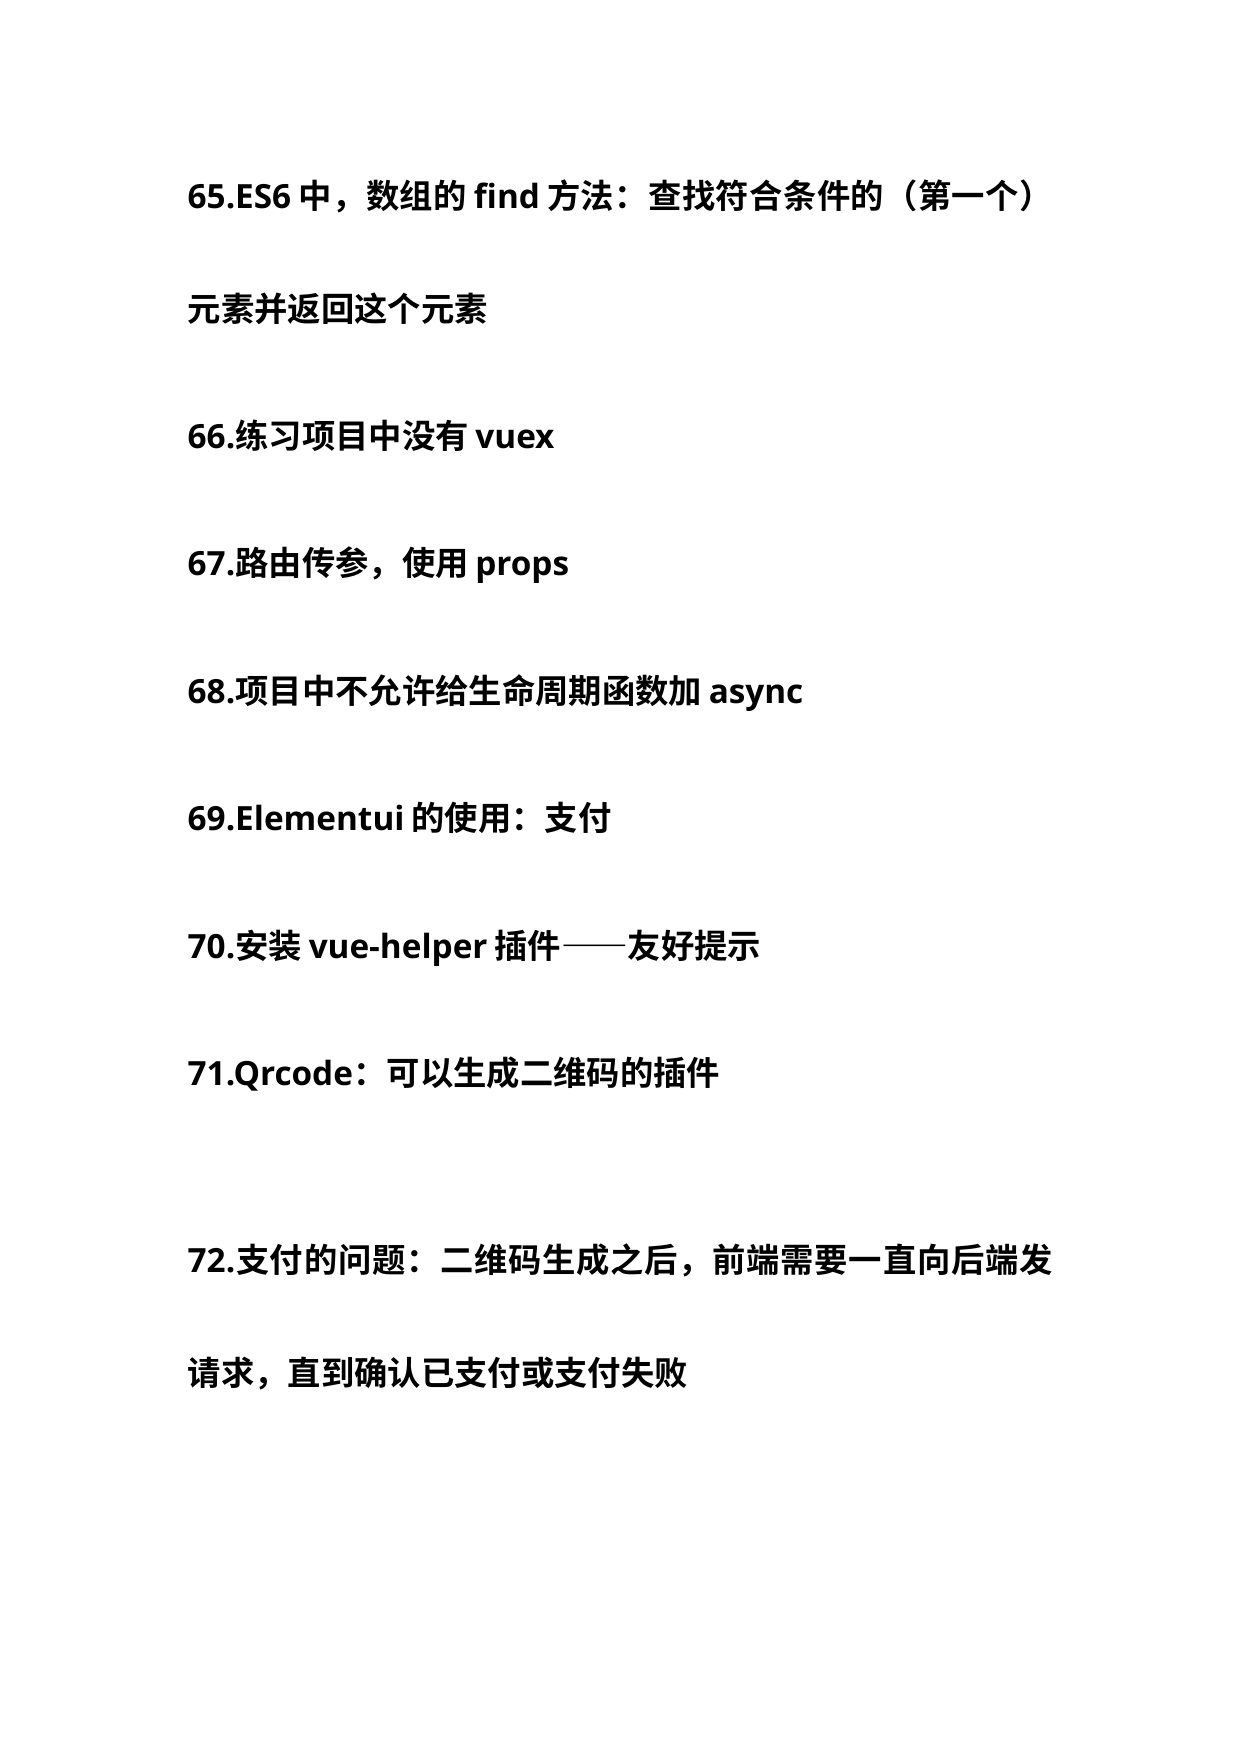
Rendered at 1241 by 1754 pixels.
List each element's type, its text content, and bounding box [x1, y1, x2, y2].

subtitle 67.路由传参，使用props [187, 529, 1053, 594]
subtitle 65.ES6中，数组的find方法：查找符合条件的（第一个）元素并返回这个元素 [187, 162, 1053, 339]
subtitle 70.安装vue-helper插件——友好提示 [187, 911, 1053, 976]
subtitle 68.项目中不允许给生命周期函数加async [187, 656, 1053, 721]
subtitle 69.Elementui的使用：支付 [187, 784, 1053, 849]
subtitle 66.练习项目中没有vuex [187, 402, 1053, 467]
subtitle 71.Qrcode：可以生成二维码的插件 [187, 1038, 1053, 1103]
subtitle 72.支付的问题：二维码生成之后，前端需要一直向后端发请求，直到确认已支付或支付失败 [187, 1226, 1053, 1403]
